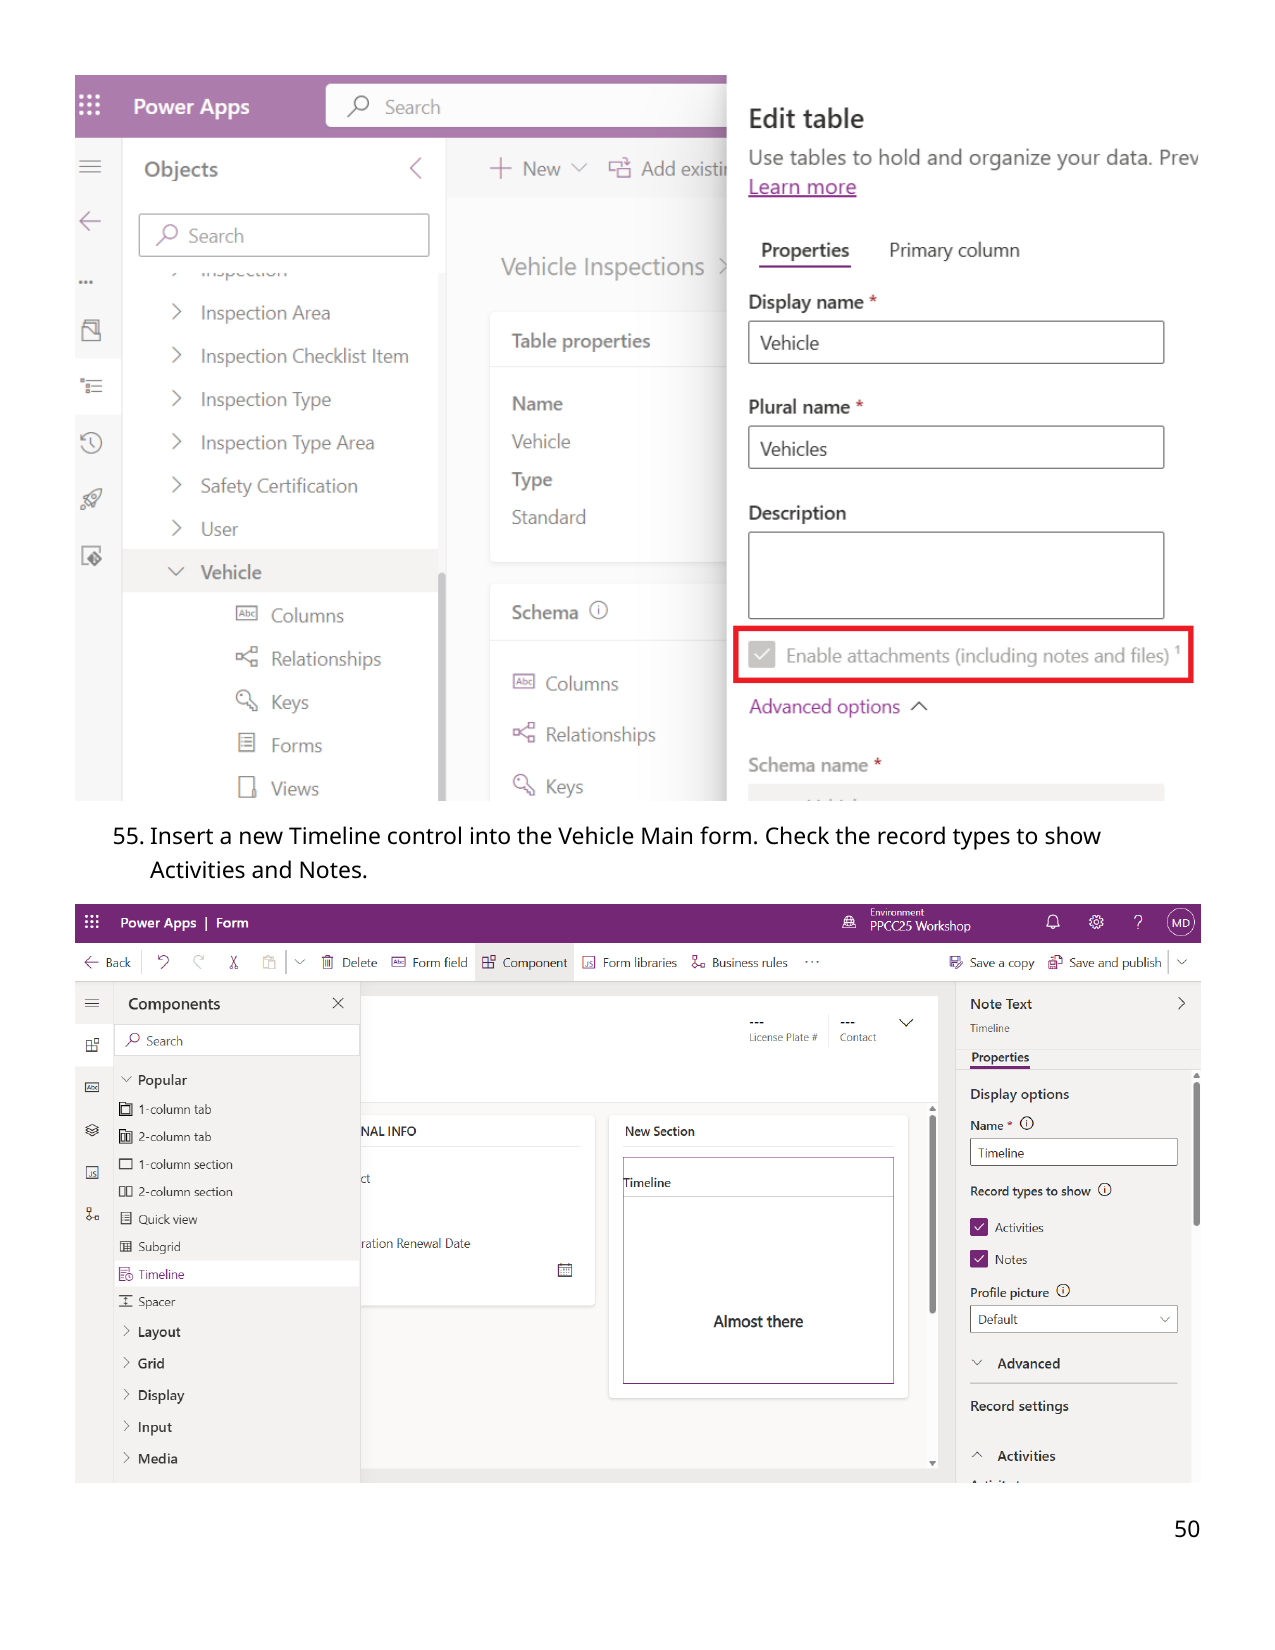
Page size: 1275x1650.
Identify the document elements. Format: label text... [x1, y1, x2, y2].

picture [75, 904, 1201, 1483]
picture [75, 75, 1199, 801]
list Insert a new Timeline control into the Vehicle Main form. Check the record types to show Activities and Notes. [112, 820, 1200, 885]
